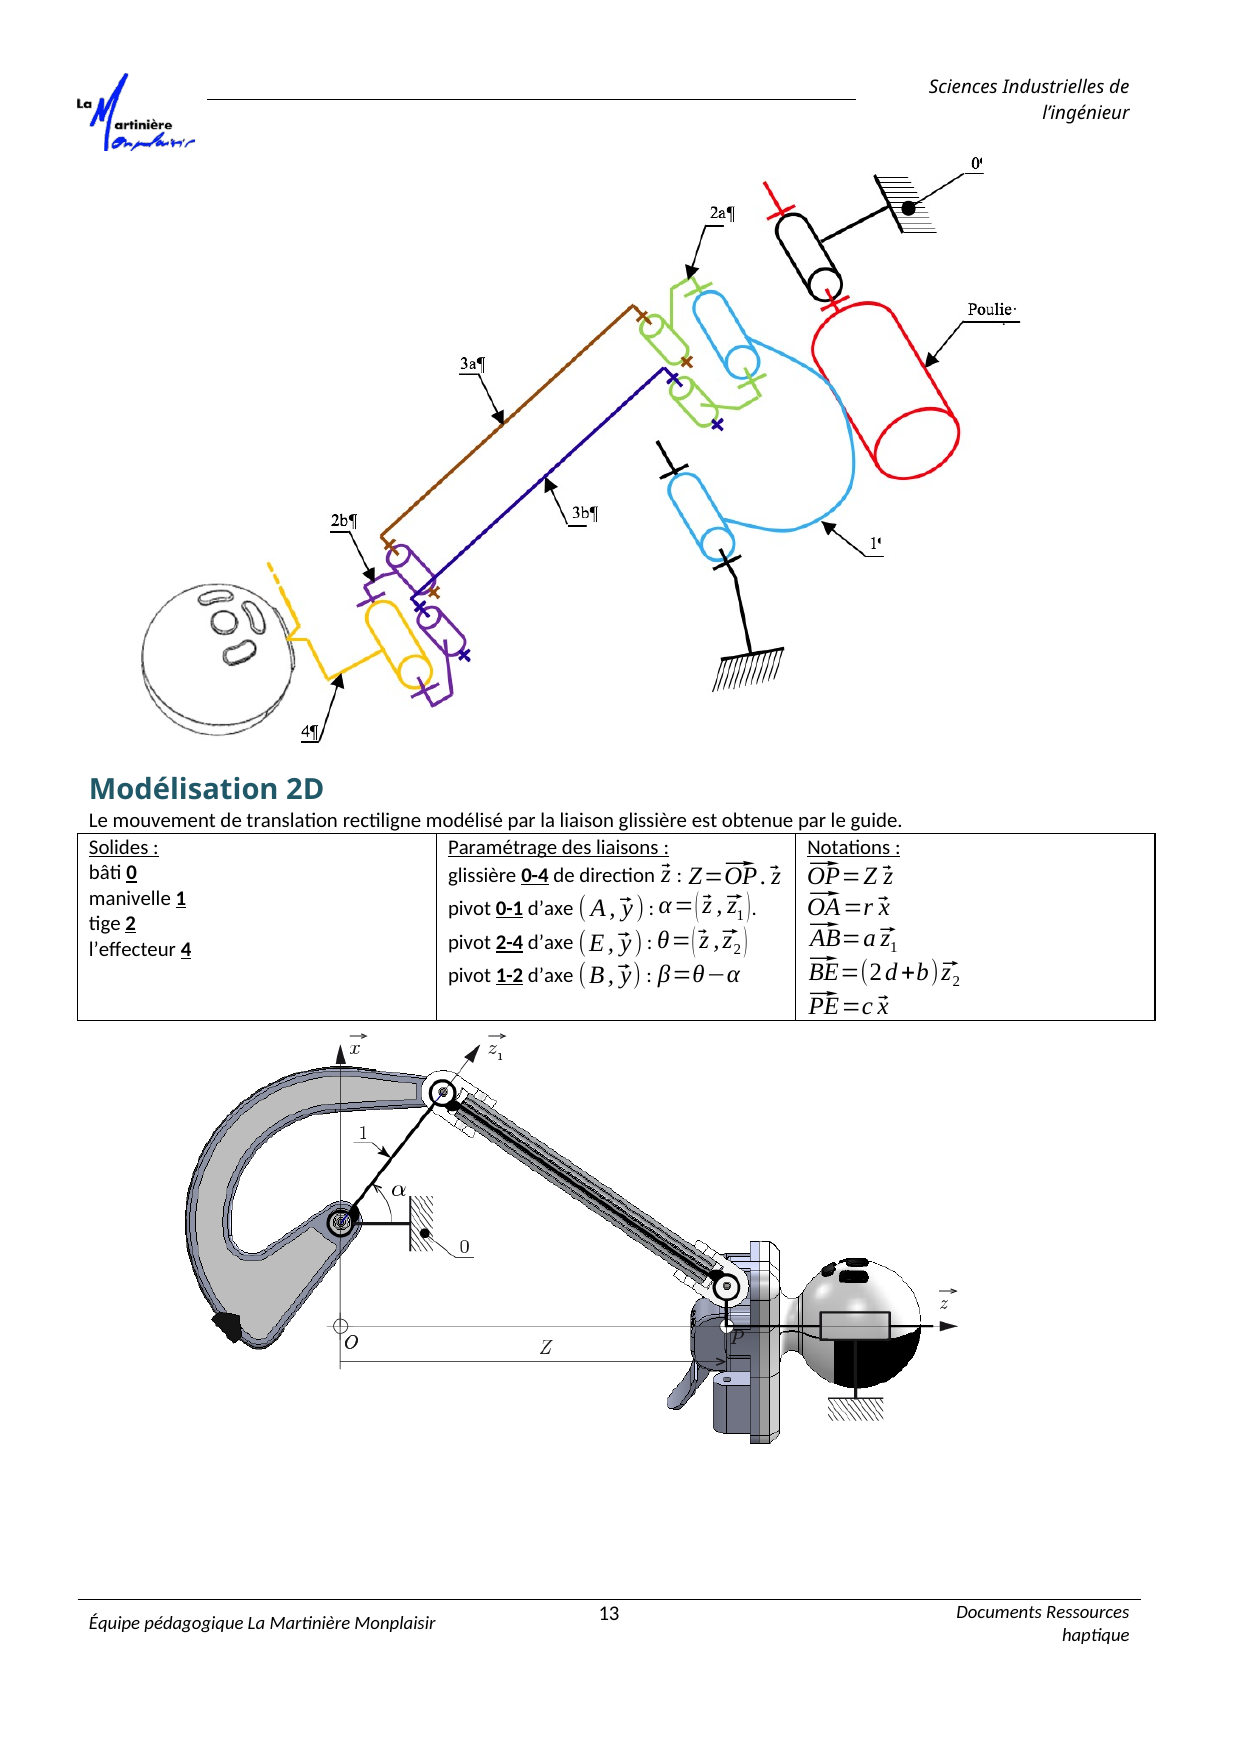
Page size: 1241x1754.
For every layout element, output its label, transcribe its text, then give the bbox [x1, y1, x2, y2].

table_header Notations : [796, 834, 1154, 1020]
table_header Solides : bâti 0 manivelle 1 tige 2 l’effecteur 4 [78, 834, 436, 1020]
table_header Paramétrage des liaisons : glissière 0-4 de direction : pivot 0-1 d’axe : . pivot 2-4 d’axe : pivot 1-2 d’axe : [437, 834, 795, 1020]
subtitle Modélisation 2D [89, 768, 1152, 808]
text Le mouvement de translation rectiligne modélisé par la liaison glissière est obtenue par le guide. [89, 808, 1152, 833]
picture [77, 73, 1021, 762]
picture [88, 1021, 958, 1456]
